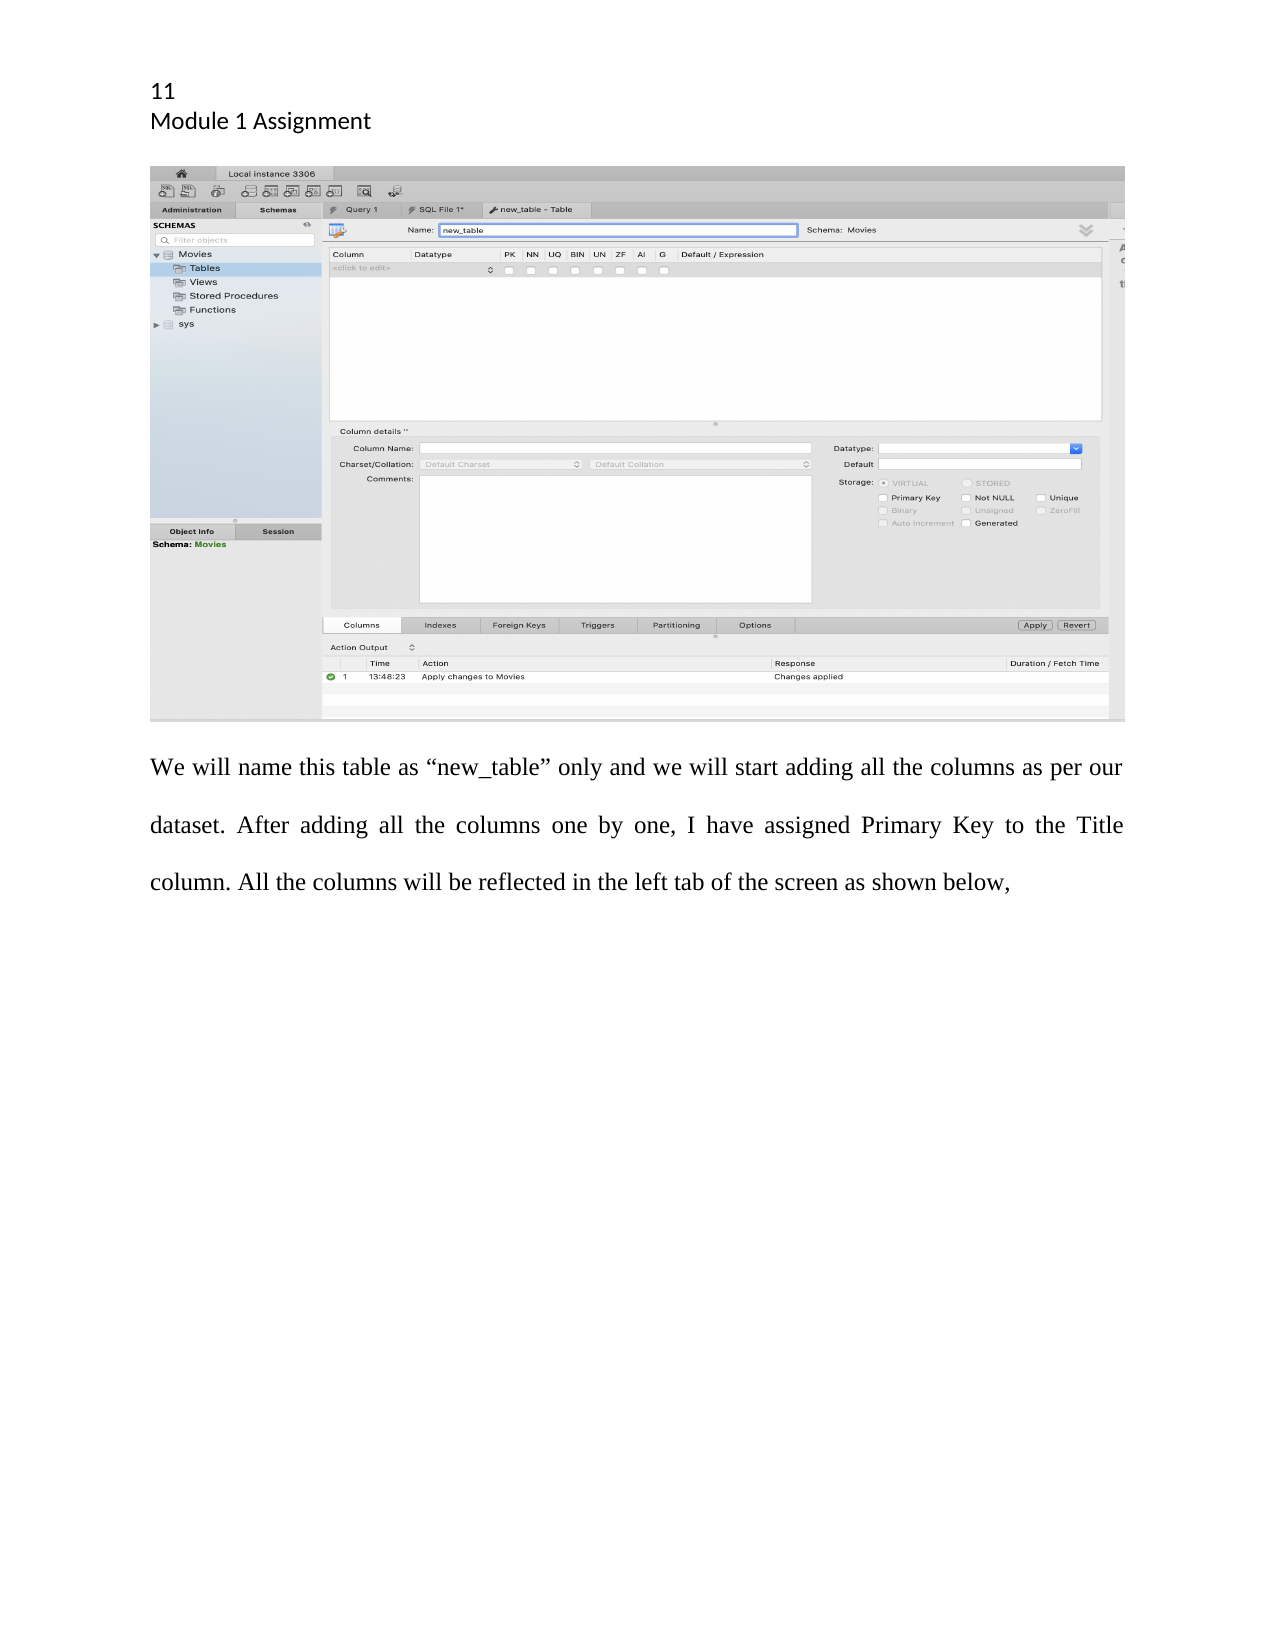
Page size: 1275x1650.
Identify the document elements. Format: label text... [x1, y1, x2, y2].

picture [150, 166, 1125, 722]
text We will name this table as “new_table” only and we will start adding all the columns as per our dataset. After adding all the columns one by one, I have assigned Primary Key to the Title column. All the columns will be reflected in the left tab of the screen as shown below, [150, 752, 1125, 896]
